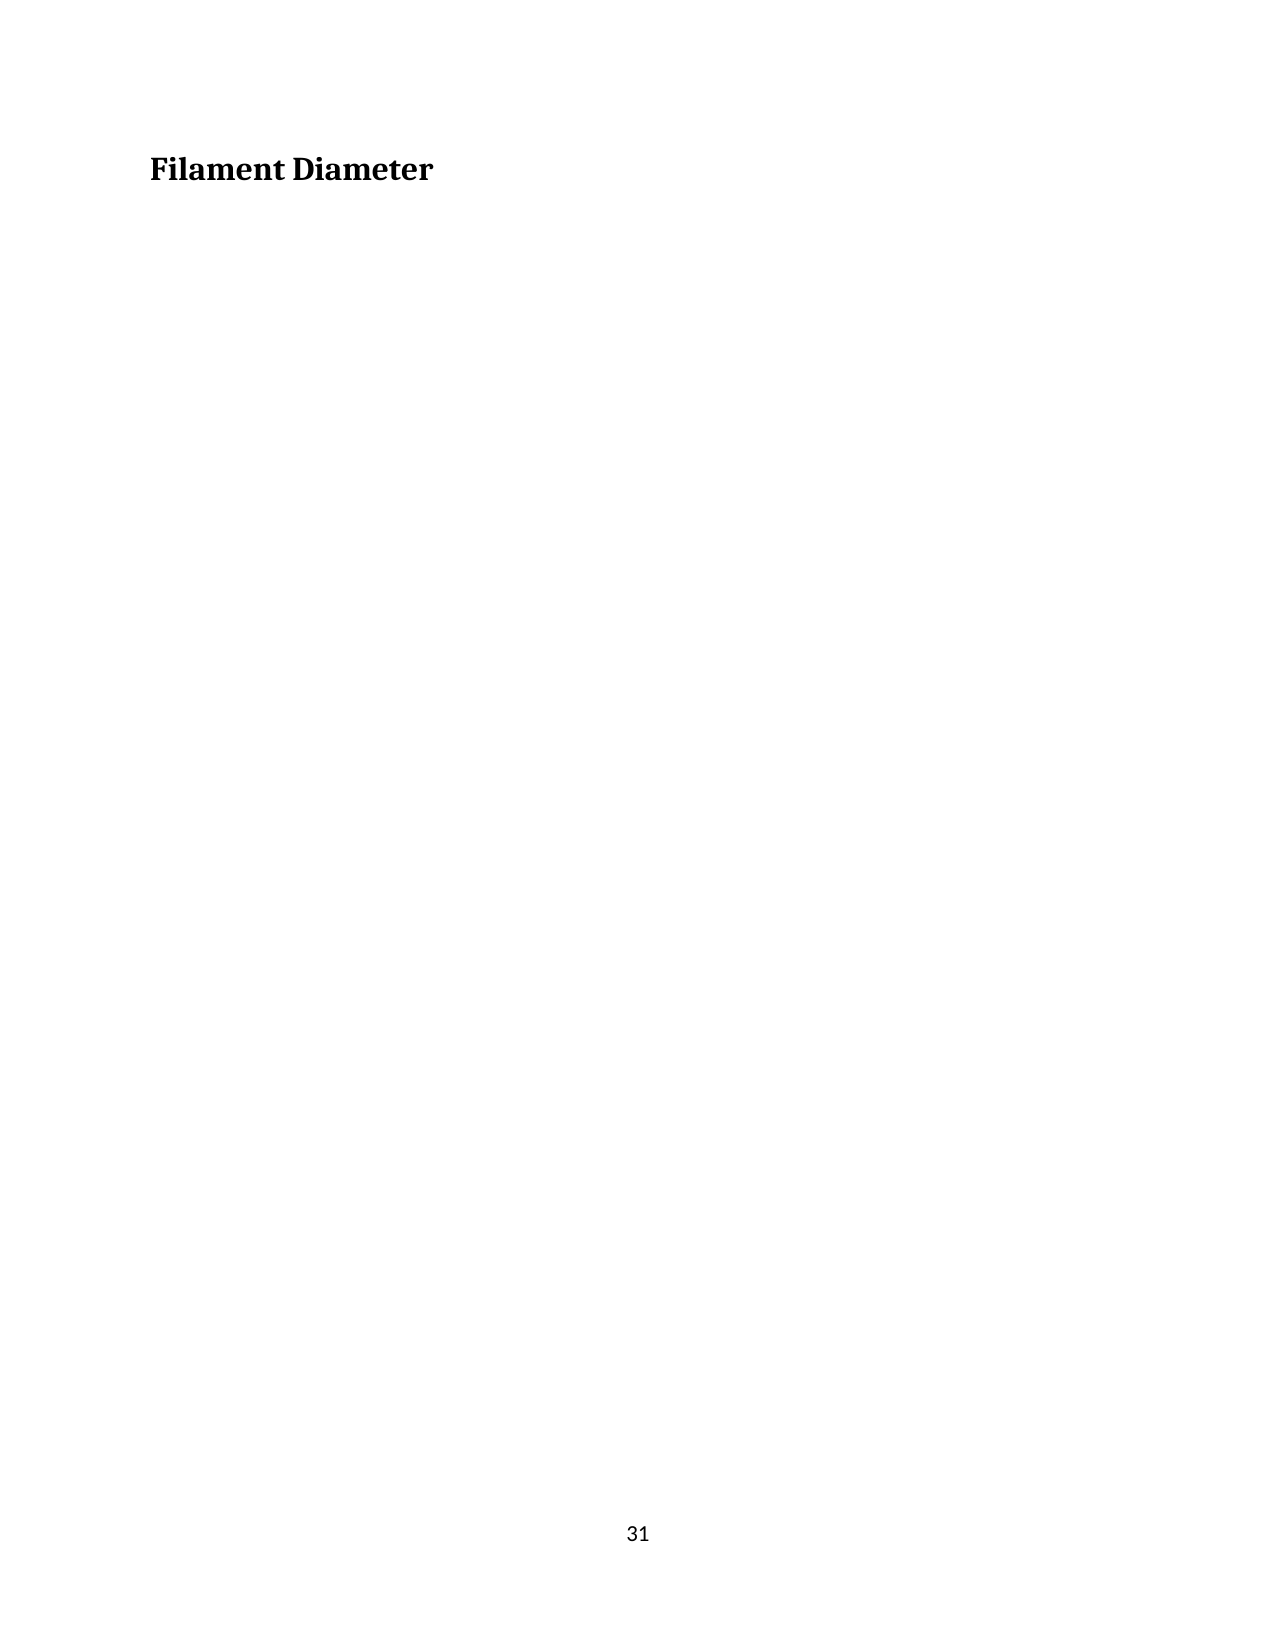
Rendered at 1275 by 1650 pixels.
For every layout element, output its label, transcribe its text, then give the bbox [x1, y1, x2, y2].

text Filament Diameter [150, 150, 1125, 188]
